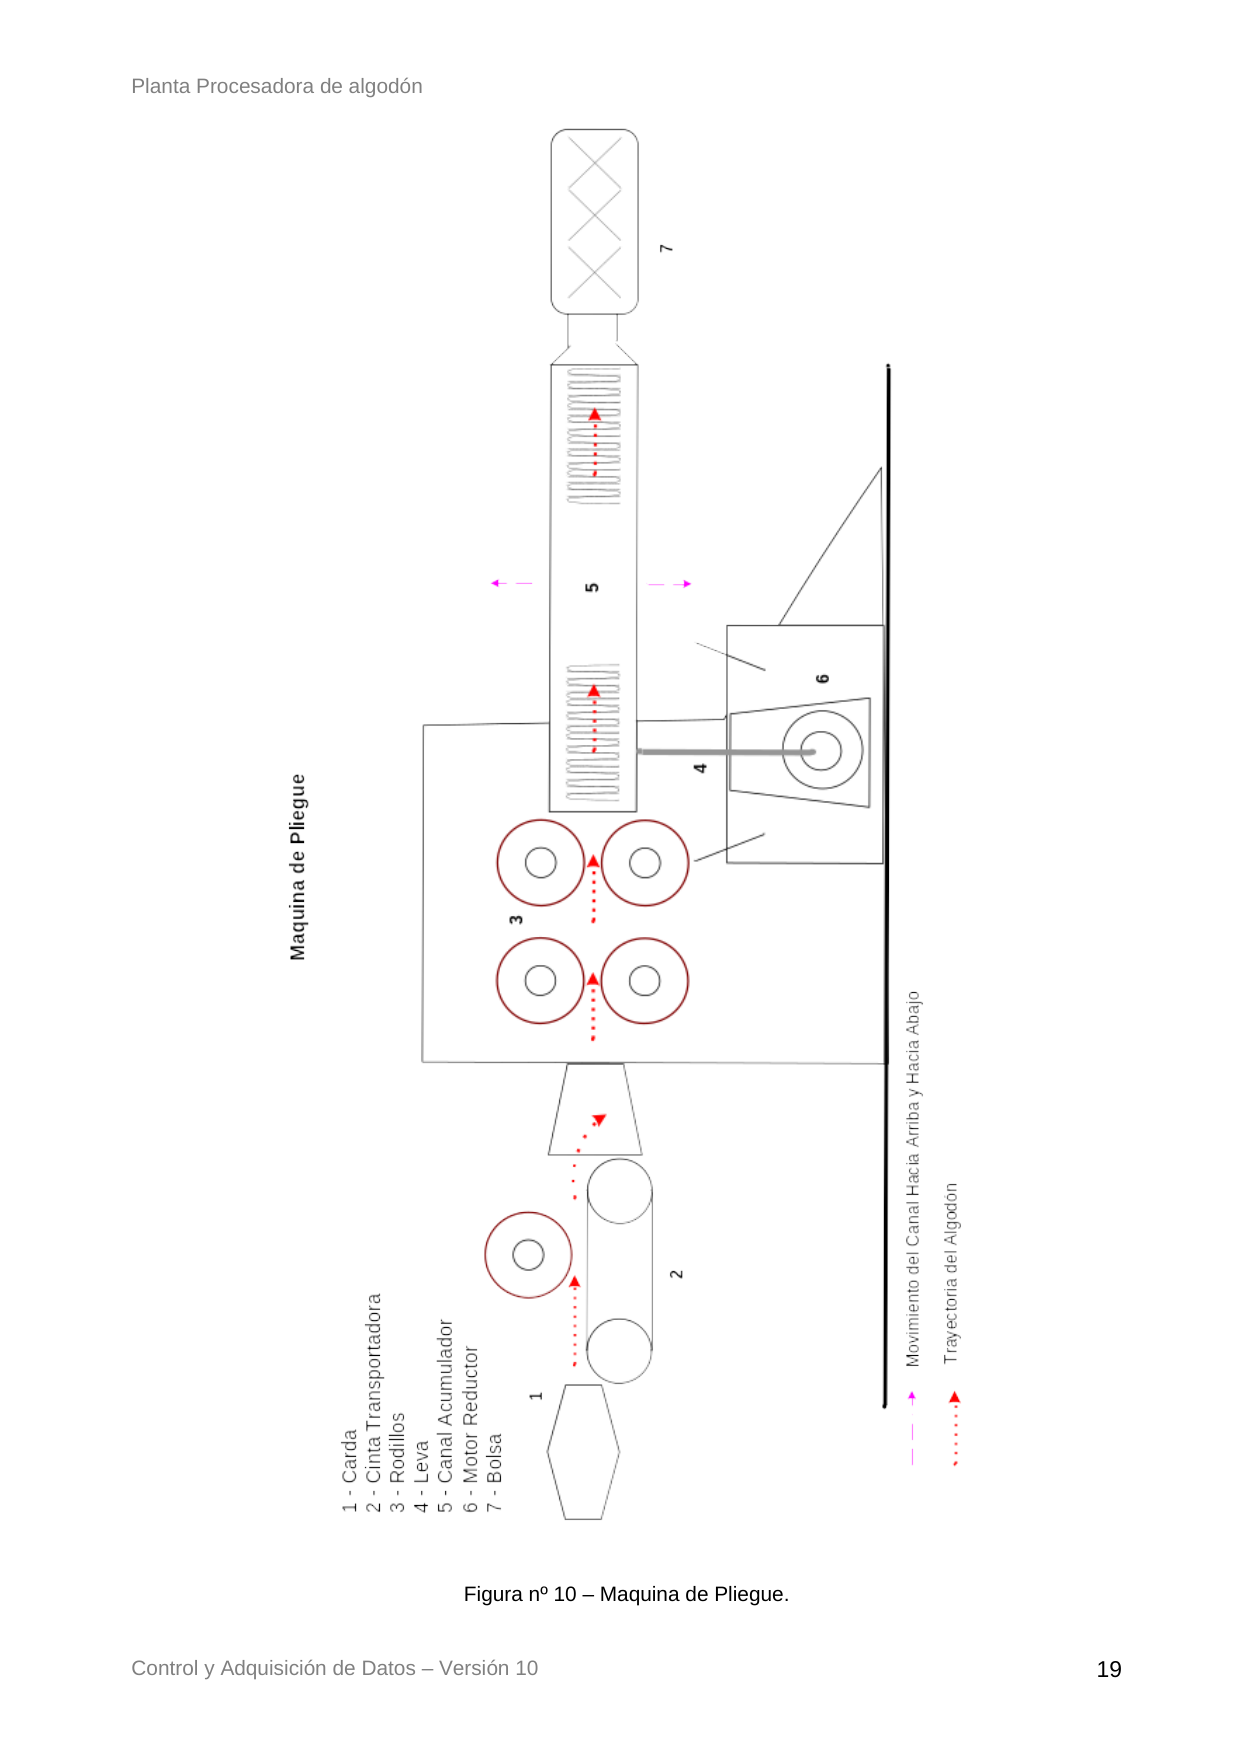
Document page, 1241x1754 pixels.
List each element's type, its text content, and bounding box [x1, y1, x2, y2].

text Figura nº 10 – Maquina de Pliegue. [131, 1582, 1122, 1606]
